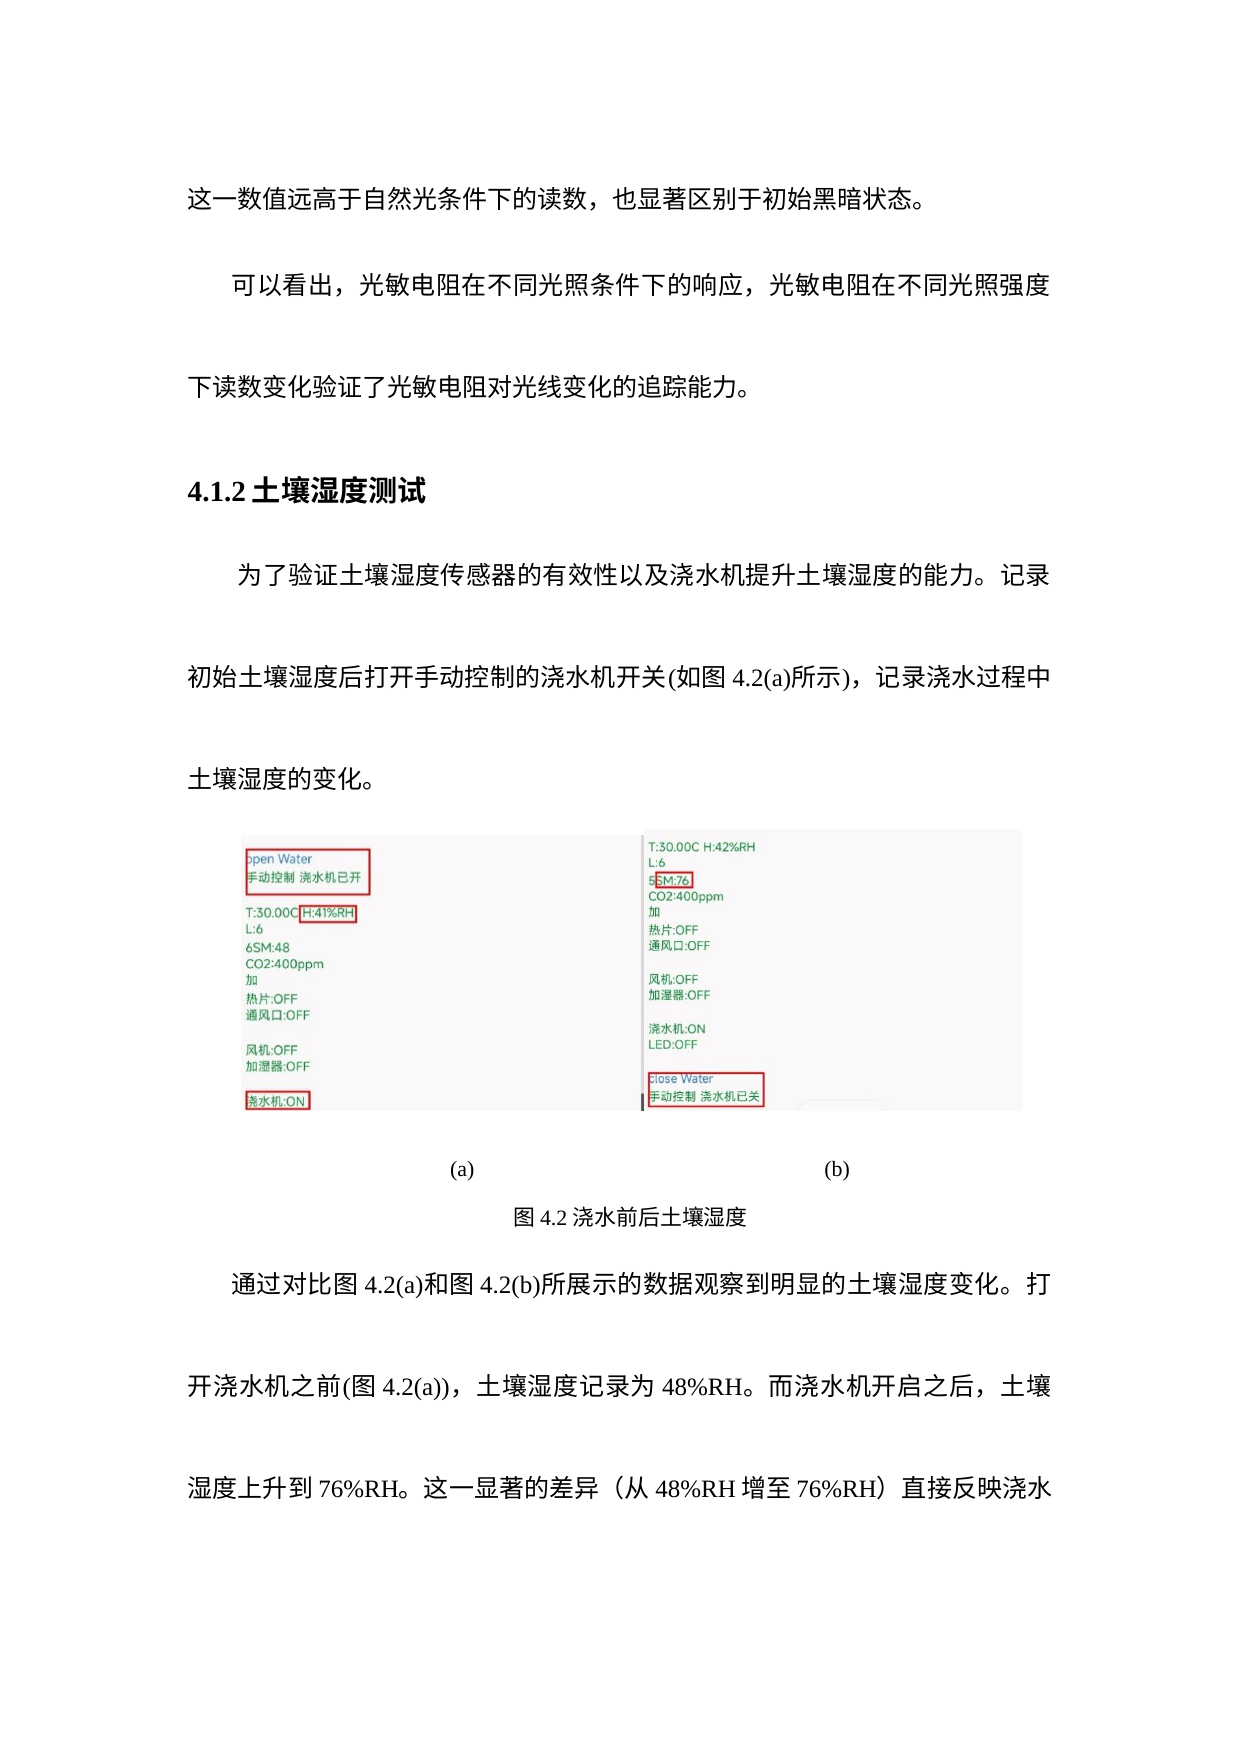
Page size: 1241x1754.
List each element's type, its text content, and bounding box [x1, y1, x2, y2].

picture [241, 829, 1023, 1111]
text 4.1.2土壤湿度测试 [187, 455, 1053, 523]
text (a) (b) [187, 1152, 1053, 1186]
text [187, 1248, 1053, 1520]
text 图4.2 浇水前后土壤湿度 [187, 1199, 1053, 1233]
text 可以看出，光敏电阻在不同光照条件下的响应，光敏电阻在不同光照强度下读数变化验证了光敏电阻对光线变化的追踪能力。 [187, 250, 1053, 420]
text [187, 164, 1053, 232]
text 为了验证土壤湿度传感器的有效性以及浇水机提升土壤湿度的能力。记录初始土壤湿度后打开手动控制的浇水机开关(如图4.2(a)所示)，记录浇水过程中土壤湿度的变化。 [187, 540, 1053, 811]
